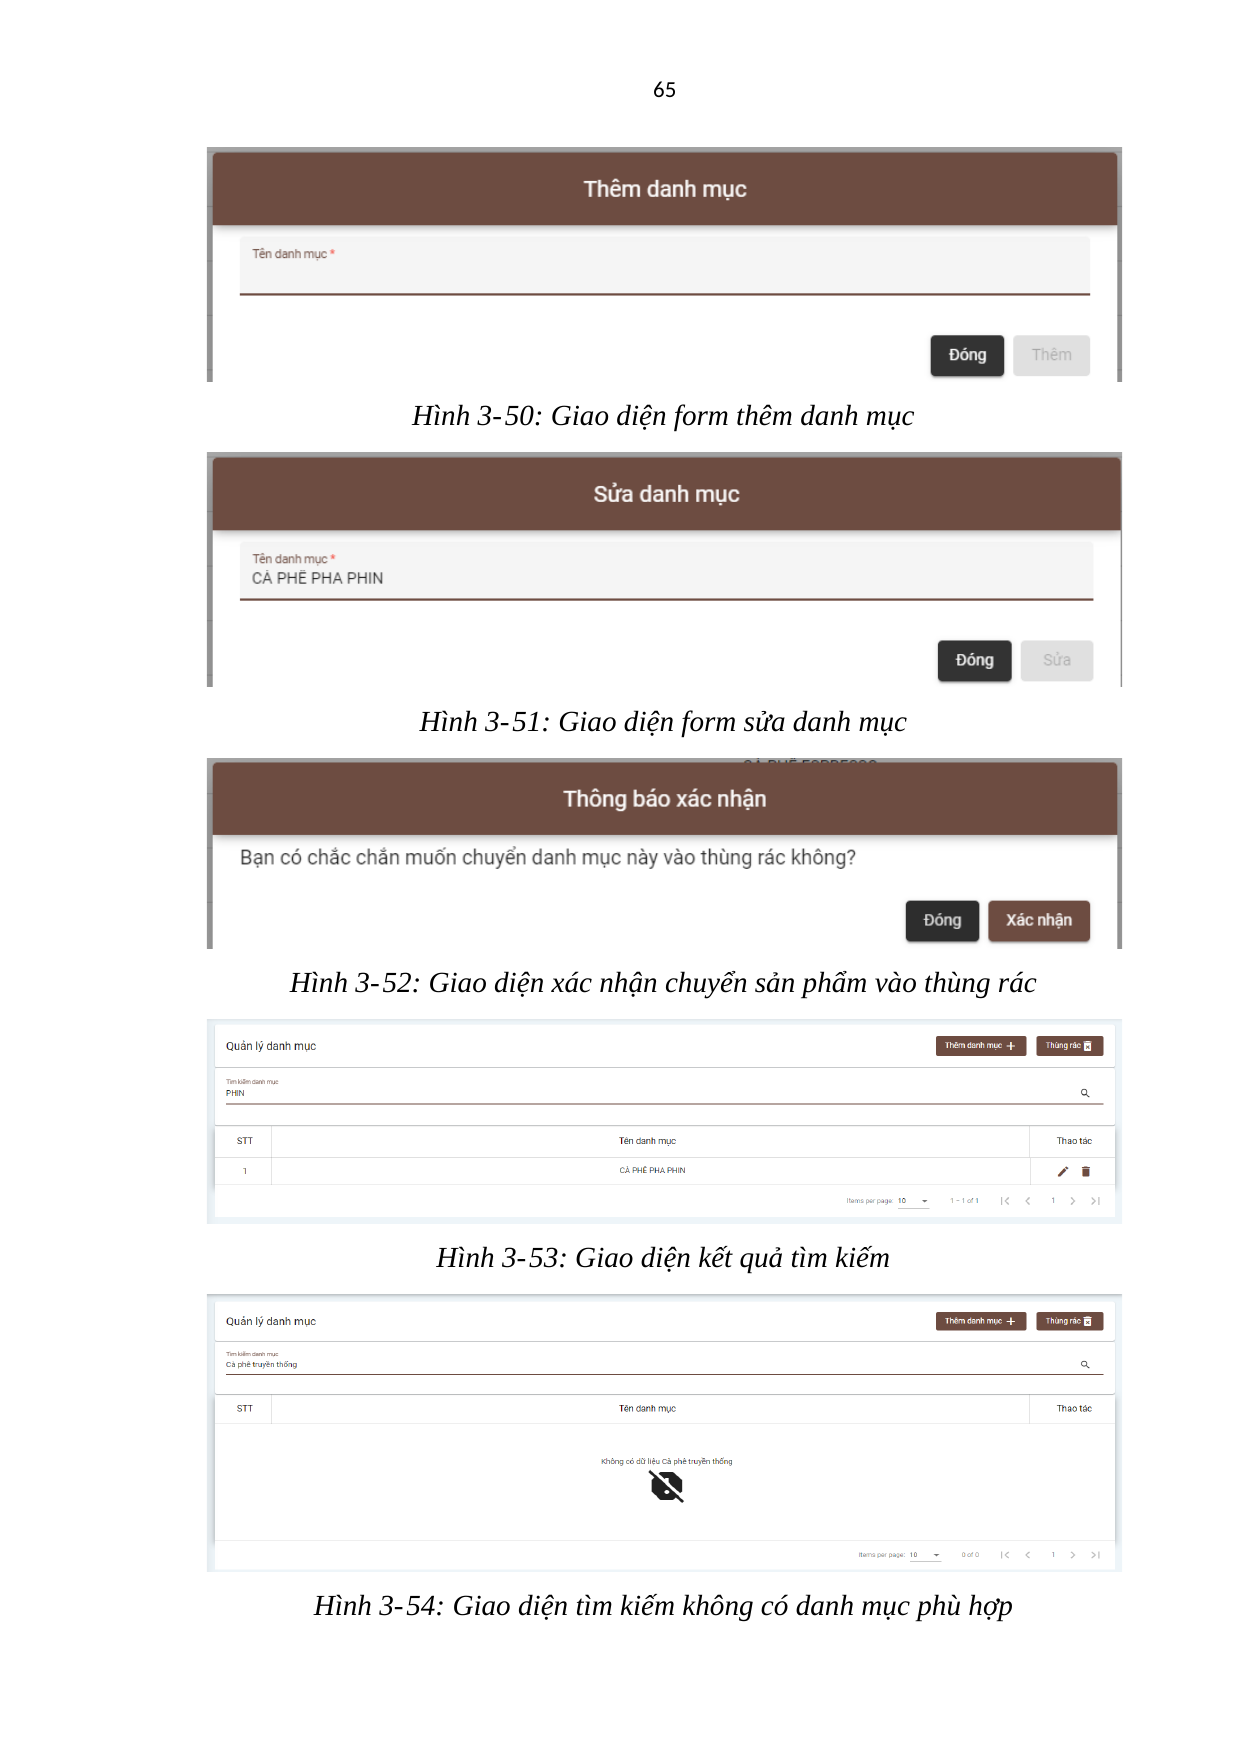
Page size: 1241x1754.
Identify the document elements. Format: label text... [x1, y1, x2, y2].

picture [206, 147, 1123, 382]
picture [206, 1019, 1123, 1224]
picture [206, 758, 1123, 949]
picture [206, 1294, 1123, 1572]
picture [206, 452, 1123, 687]
